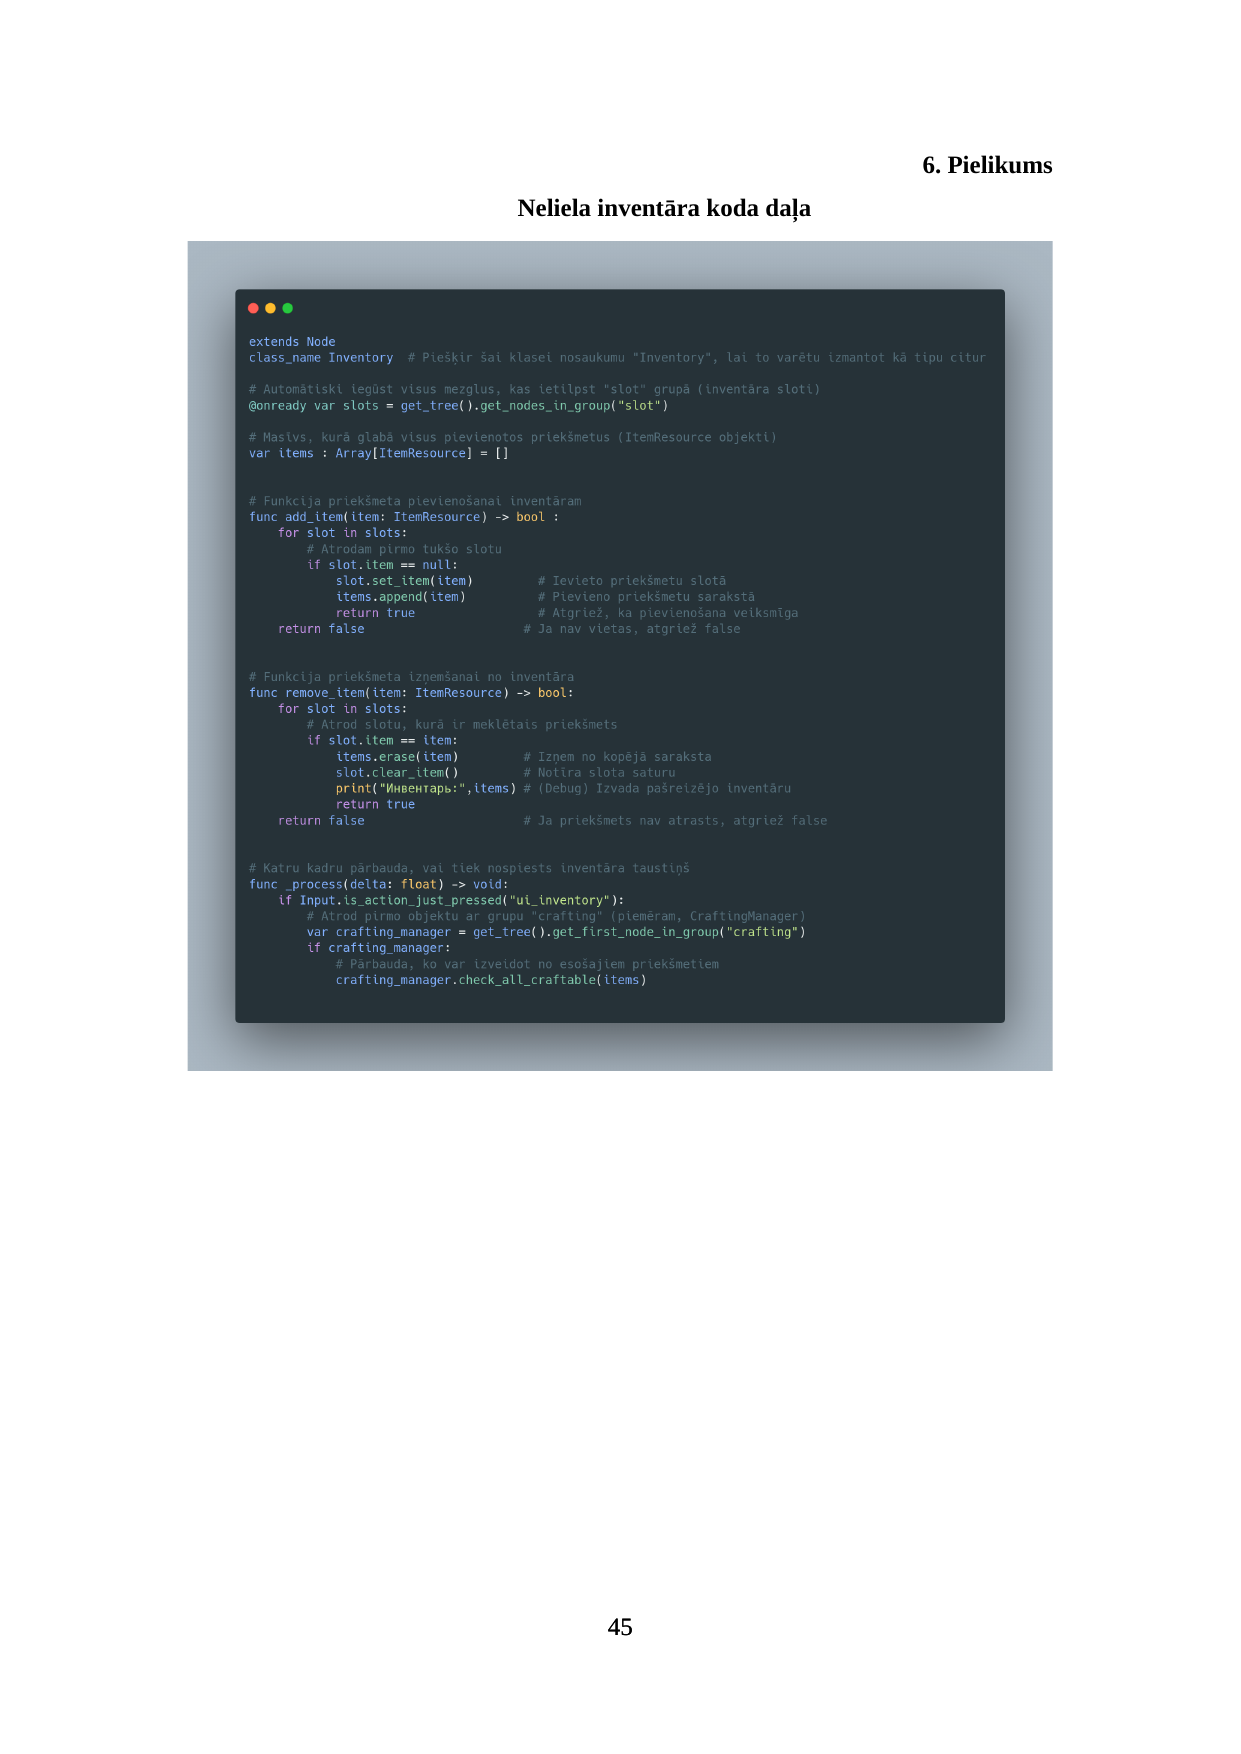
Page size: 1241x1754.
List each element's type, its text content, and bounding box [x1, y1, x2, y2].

picture [187, 241, 1053, 1071]
text 6. Pielikums [187, 150, 1053, 179]
text Neliela inventāra koda daļa [187, 193, 1053, 222]
